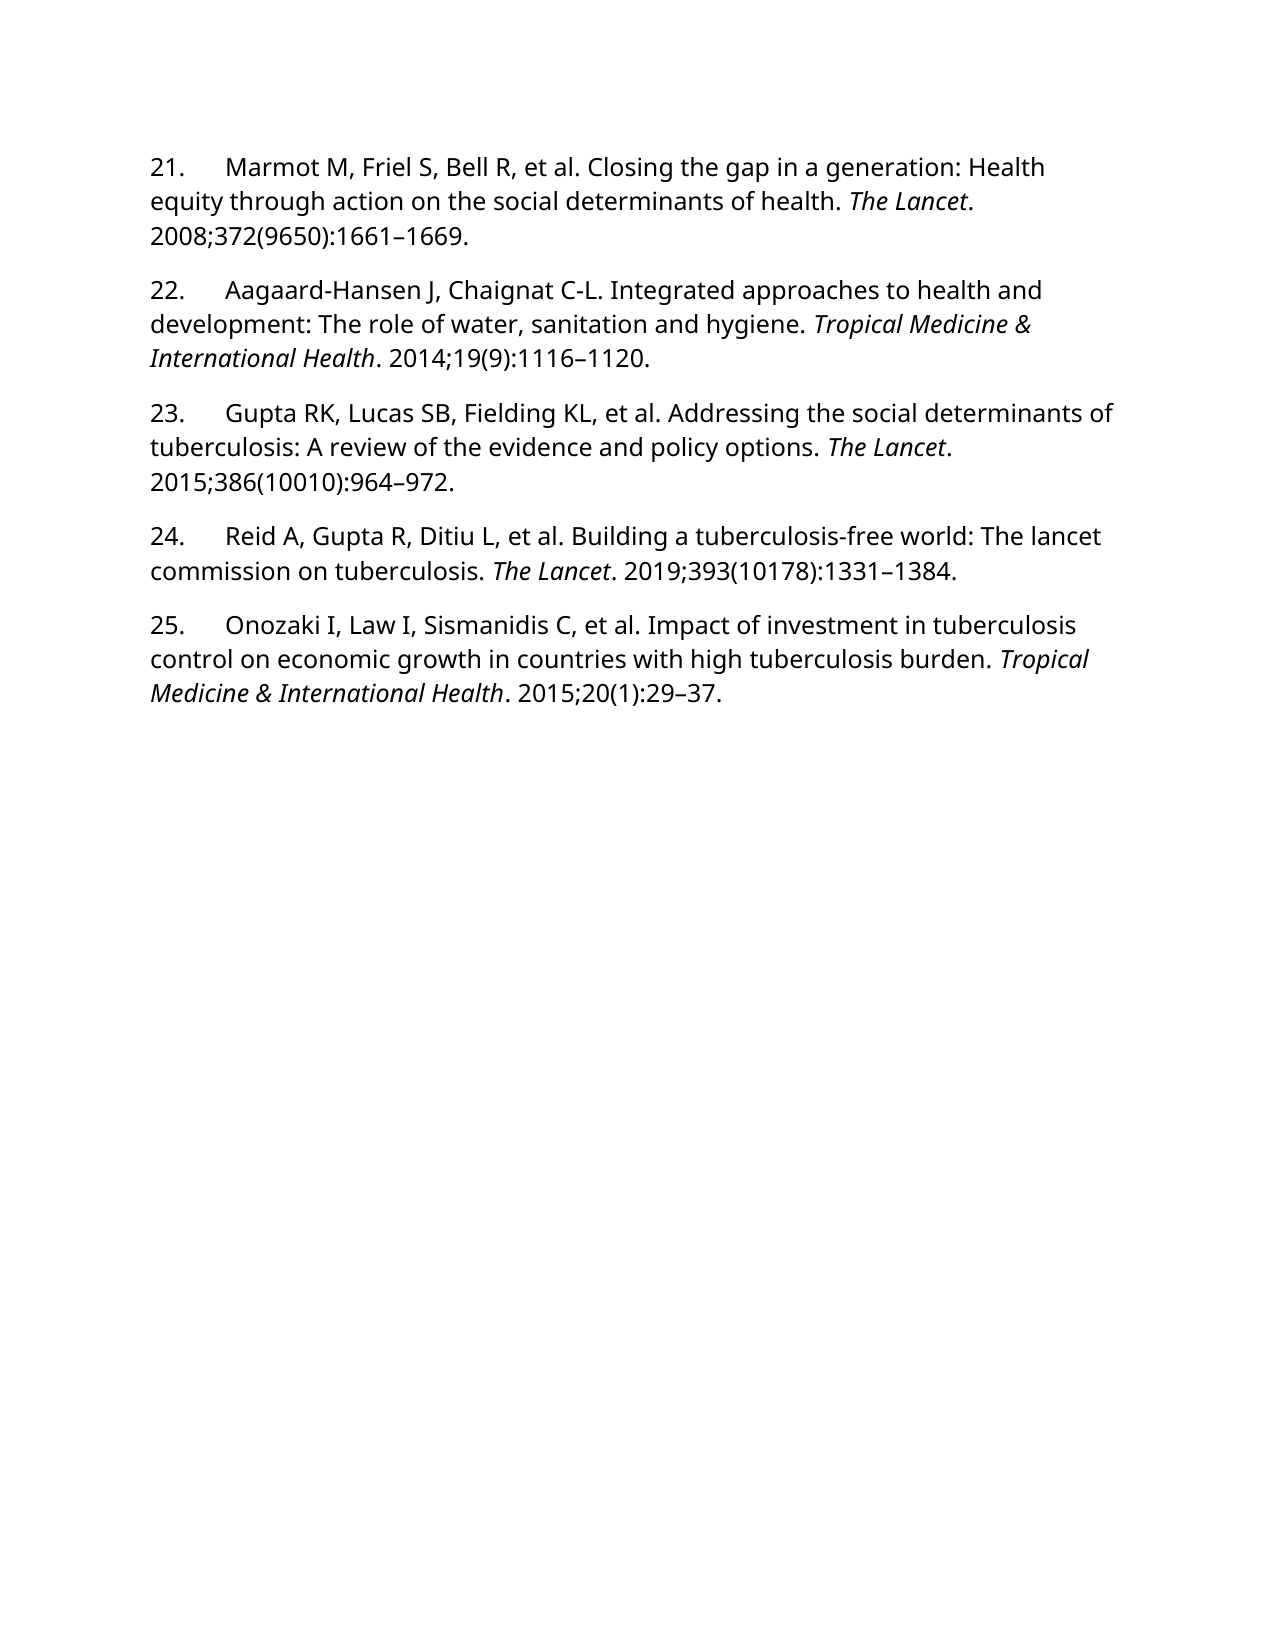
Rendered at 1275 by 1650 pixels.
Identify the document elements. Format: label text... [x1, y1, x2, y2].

text 21. Marmot M, Friel S, Bell R, et al. Closing the gap in a generation: Health equity through action on the social determinants of health. The Lancet. 2008;372(9650):1661–1669. [150, 150, 1125, 252]
text 23. Gupta RK, Lucas SB, Fielding KL, et al. Addressing the social determinants of tuberculosis: A review of the evidence and policy options. The Lancet. 2015;386(10010):964–972. [150, 396, 1125, 498]
text 24. Reid A, Gupta R, Ditiu L, et al. Building a tuberculosis-free world: The lancet commission on tuberculosis. The Lancet. 2019;393(10178):1331–1384. [150, 519, 1125, 587]
text 22. Aagaard-Hansen J, Chaignat C-L. Integrated approaches to health and development: The role of water, sanitation and hygiene. Tropical Medicine & International Health. 2014;19(9):1116–1120. [150, 273, 1125, 375]
text 25. Onozaki I, Law I, Sismanidis C, et al. Impact of investment in tuberculosis control on economic growth in countries with high tuberculosis burden. Tropical Medicine & International Health. 2015;20(1):29–37. [150, 608, 1125, 710]
